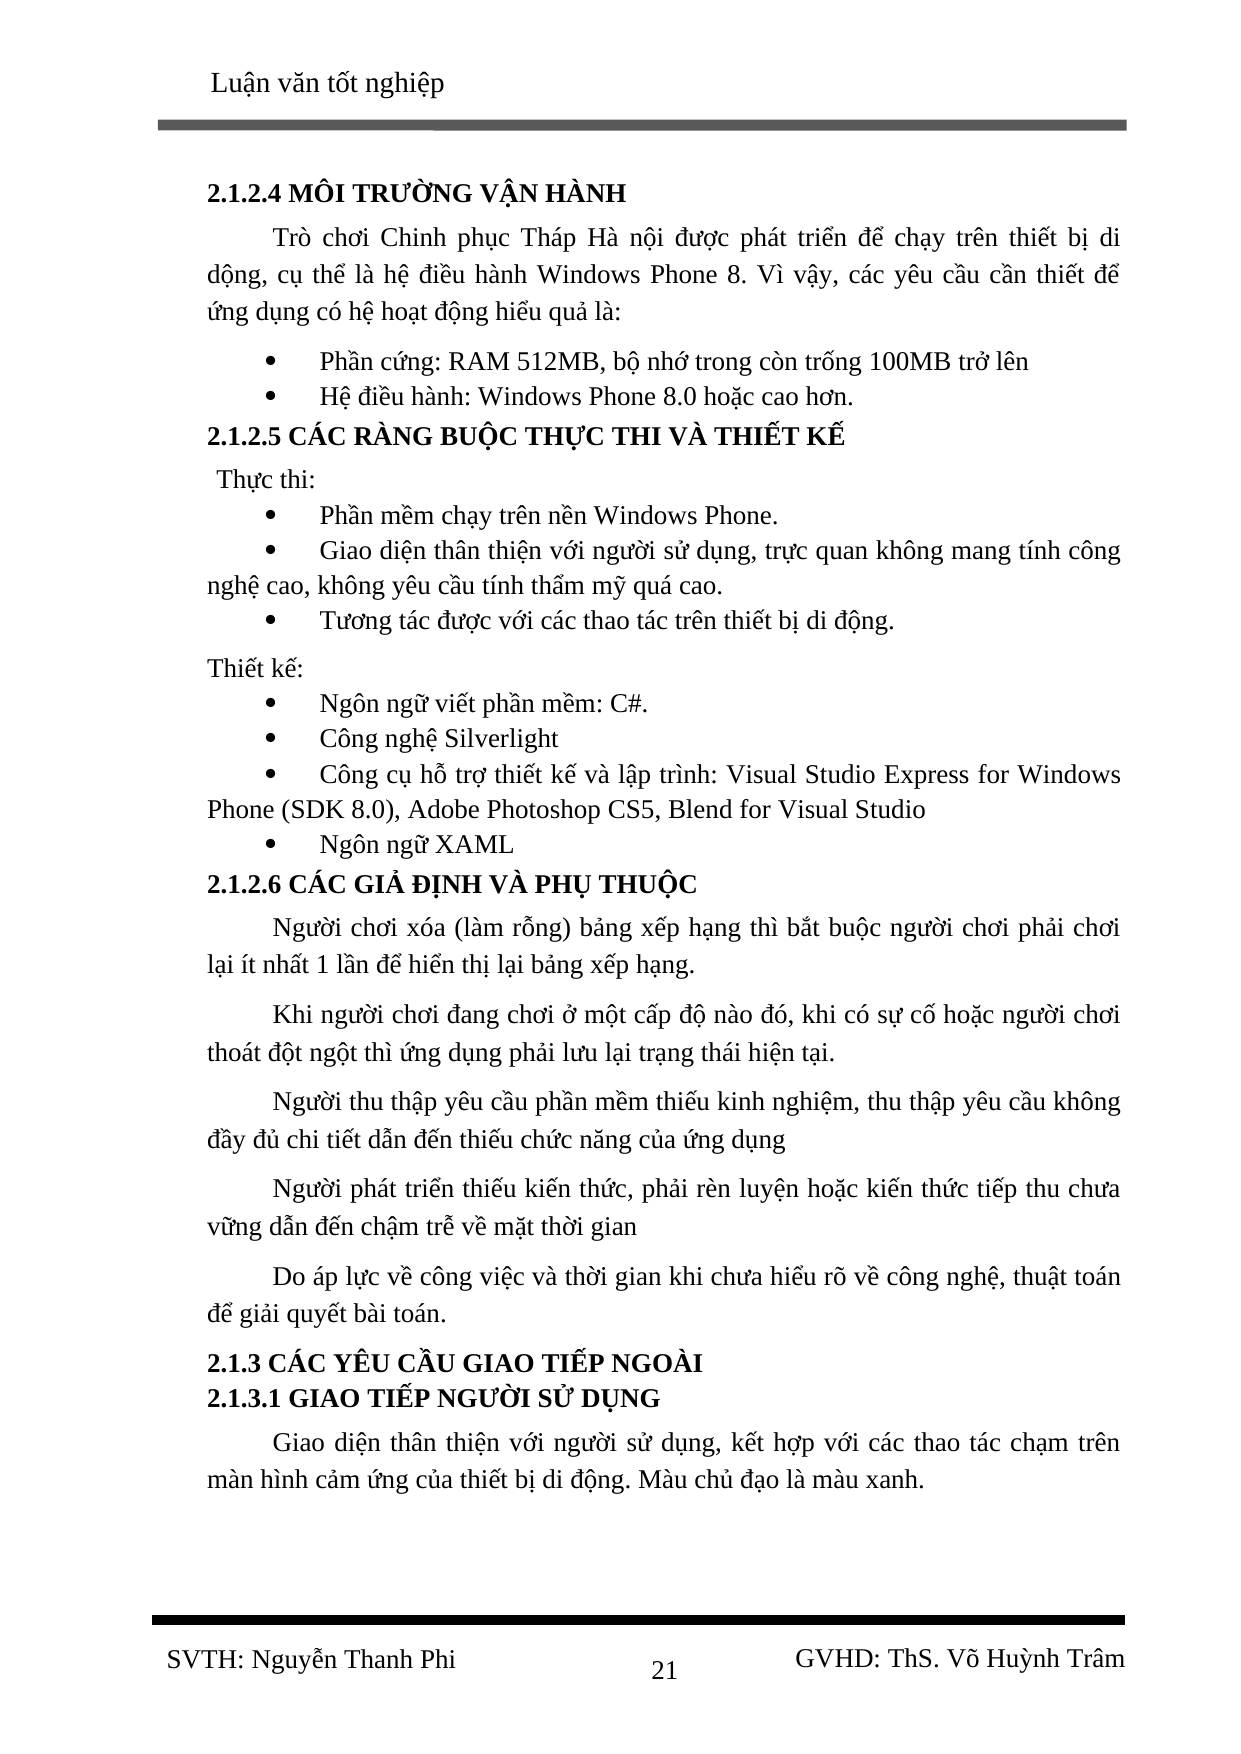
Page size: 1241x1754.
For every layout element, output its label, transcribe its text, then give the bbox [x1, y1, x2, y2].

text Trò chơi Chinh phục Tháp Hà nội được phát triển để chạy trên thiết bị di dộng, cụ thể là hệ điều hành Windows Phone 8. Vì vậy, các yêu cầu cần thiết để ứng dụng có hệ hoạt động hiểu quả là: [207, 221, 1122, 327]
list Hệ điều hành: Windows Phone 8.0 hoặc cao hơn. [207, 381, 1122, 412]
text Người chơi xóa (làm rỗng) bảng xếp hạng thì bắt buộc người chơi phải chơi lại ít nhất 1 lần để hiển thị lại bảng xếp hạng. [207, 911, 1122, 980]
text Thiết kế: [207, 652, 1122, 683]
text Người thu thập yêu cầu phần mềm thiếu kinh nghiệm, thu thập yêu cầu không đầy đủ chi tiết dẫn đến thiếu chức năng của ứng dụng [207, 1086, 1122, 1154]
list Công cụ hỗ trợ thiết kế và lập trình: Visual Studio Express for Windows Phone (SDK 8.0), Adobe Photoshop CS5, Blend for Visual Studio [207, 758, 1122, 824]
text Thực thi: [207, 464, 1122, 495]
text Giao diện thân thiện với người sử dụng, kết hợp với các thao tác chạm trên màn hình cảm ứng của thiết bị di động. Màu chủ đạo là màu xanh. [207, 1426, 1122, 1494]
subtitle 2.1.3 CÁC YÊU CẦU GIAO TIẾP NGOÀI [207, 1347, 1122, 1378]
list Ngôn ngữ XAML [207, 828, 1122, 859]
text Khi người chơi đang chơi ở một cấp độ nào đó, khi có sự cố hoặc người chơi thoát đột ngột thì ứng dụng phải lưu lại trạng thái hiện tại. [207, 998, 1122, 1067]
subtitle 2.1.2.4 MÔI TRƯỜNG VẬN HÀNH [207, 177, 1122, 208]
list Giao diện thân thiện với người sử dụng, trực quan không mang tính công nghệ cao, không yêu cầu tính thẩm mỹ quá cao. [207, 534, 1122, 600]
subtitle 2.1.2.5 CÁC RÀNG BUỘC THỰC THI VÀ THIẾT KẾ [207, 420, 1122, 451]
list Phần cứng: RAM 512MB, bộ nhớ trong còn trống 100MB trở lên [207, 345, 1122, 376]
text Người phát triển thiếu kiến thức, phải rèn luyện hoặc kiến thức tiếp thu chưa vững dẫn đến chậm trễ về mặt thời gian [207, 1173, 1122, 1241]
list Tương tác được với các thao tác trên thiết bị di động. [207, 604, 1122, 636]
list Ngôn ngữ viết phần mềm: C#. [207, 687, 1122, 718]
subtitle 2.1.2.6 CÁC GIẢ ĐỊNH VÀ PHỤ THUỘC [207, 868, 1122, 899]
list Công nghệ Silverlight [207, 723, 1122, 754]
subtitle 2.1.3.1 GIAO TIẾP NGƯỜI SỬ DỤNG [207, 1382, 1122, 1413]
text Do áp lực về công việc và thời gian khi chưa hiểu rõ về công nghệ, thuật toán để giải quyết bài toán. [207, 1260, 1122, 1328]
list Phần mềm chạy trên nền Windows Phone. [207, 499, 1122, 530]
